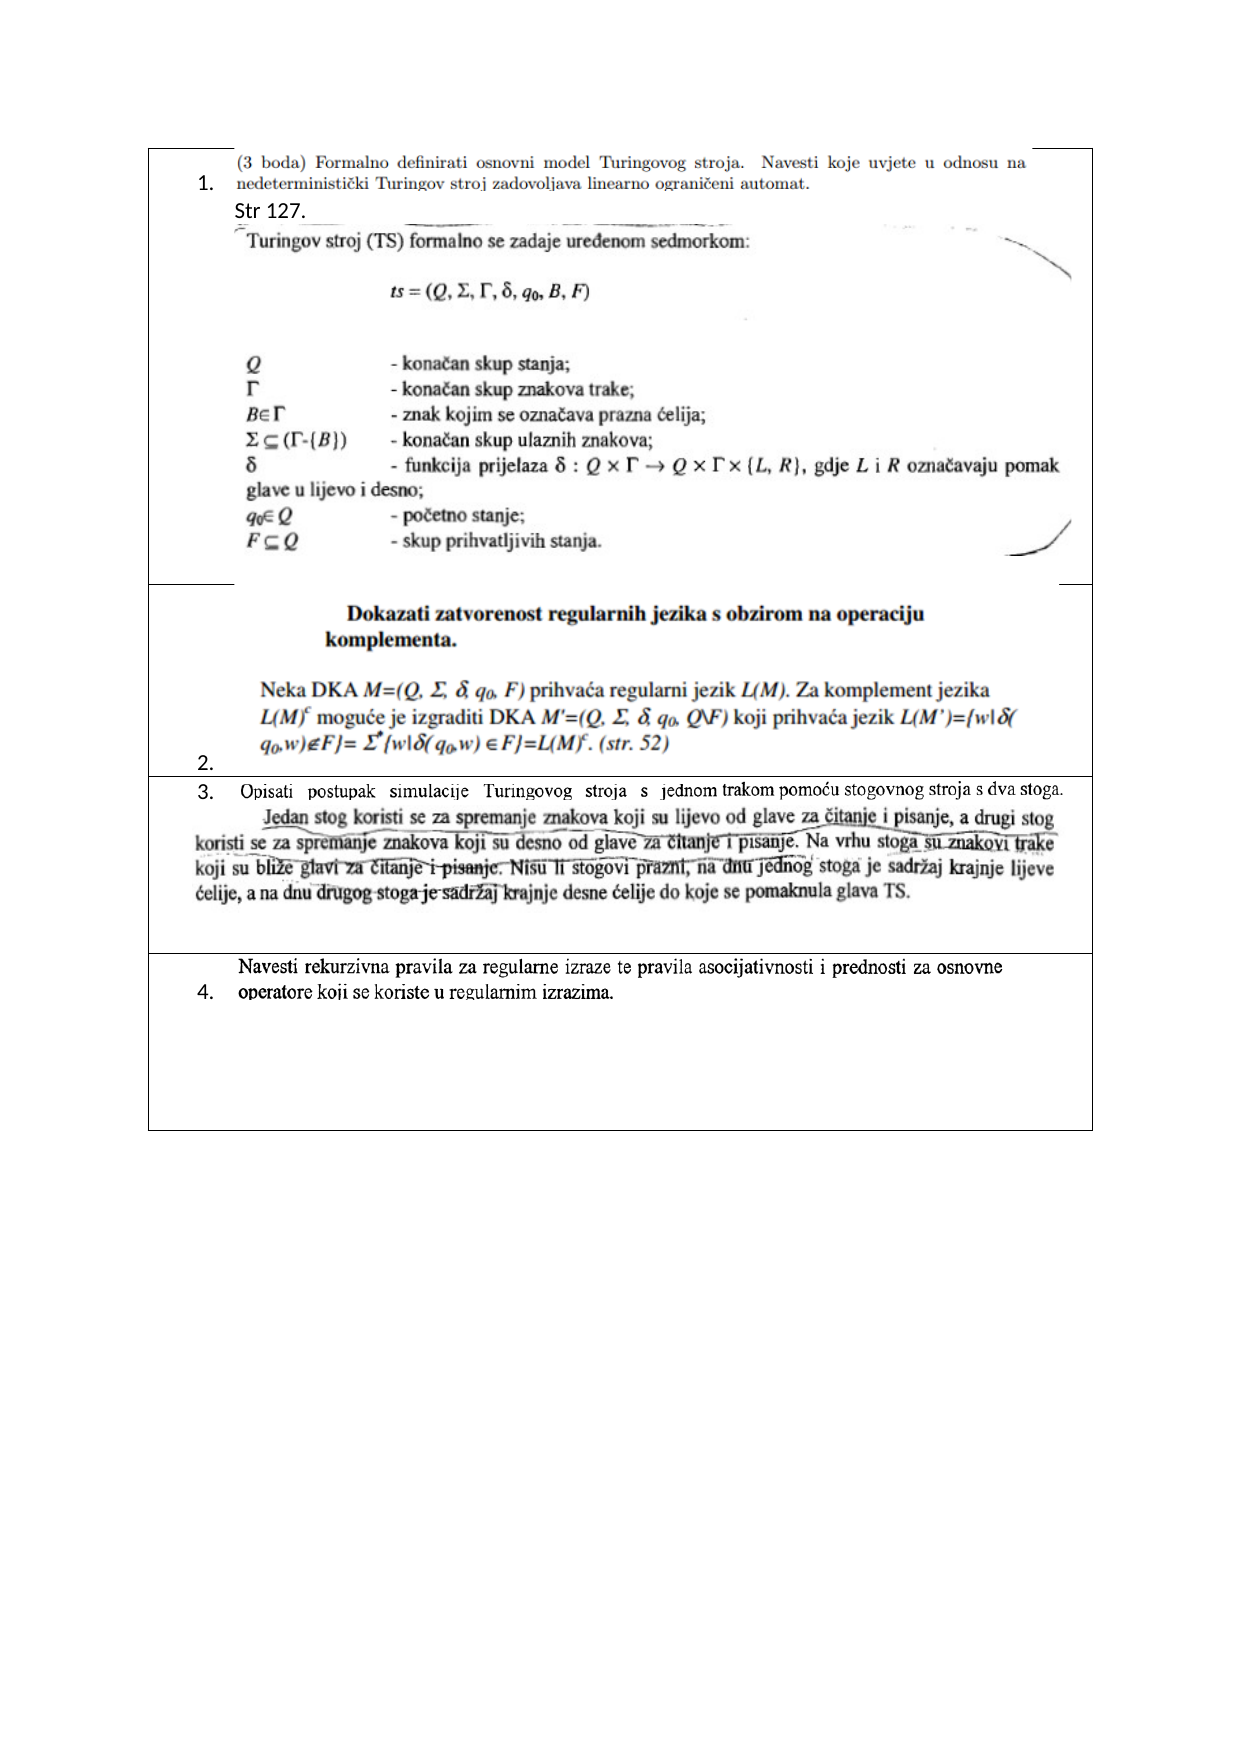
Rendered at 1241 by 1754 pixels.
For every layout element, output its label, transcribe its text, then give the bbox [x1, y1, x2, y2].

table_header Str 127. [149, 149, 1092, 584]
table_cell [149, 954, 1092, 1130]
picture [234, 224, 1072, 556]
picture [234, 779, 1064, 800]
table_cell [149, 777, 1092, 953]
picture [234, 954, 1057, 1000]
picture [234, 148, 1033, 191]
picture [234, 584, 1060, 771]
table_cell [149, 585, 1092, 776]
picture [192, 805, 1073, 913]
